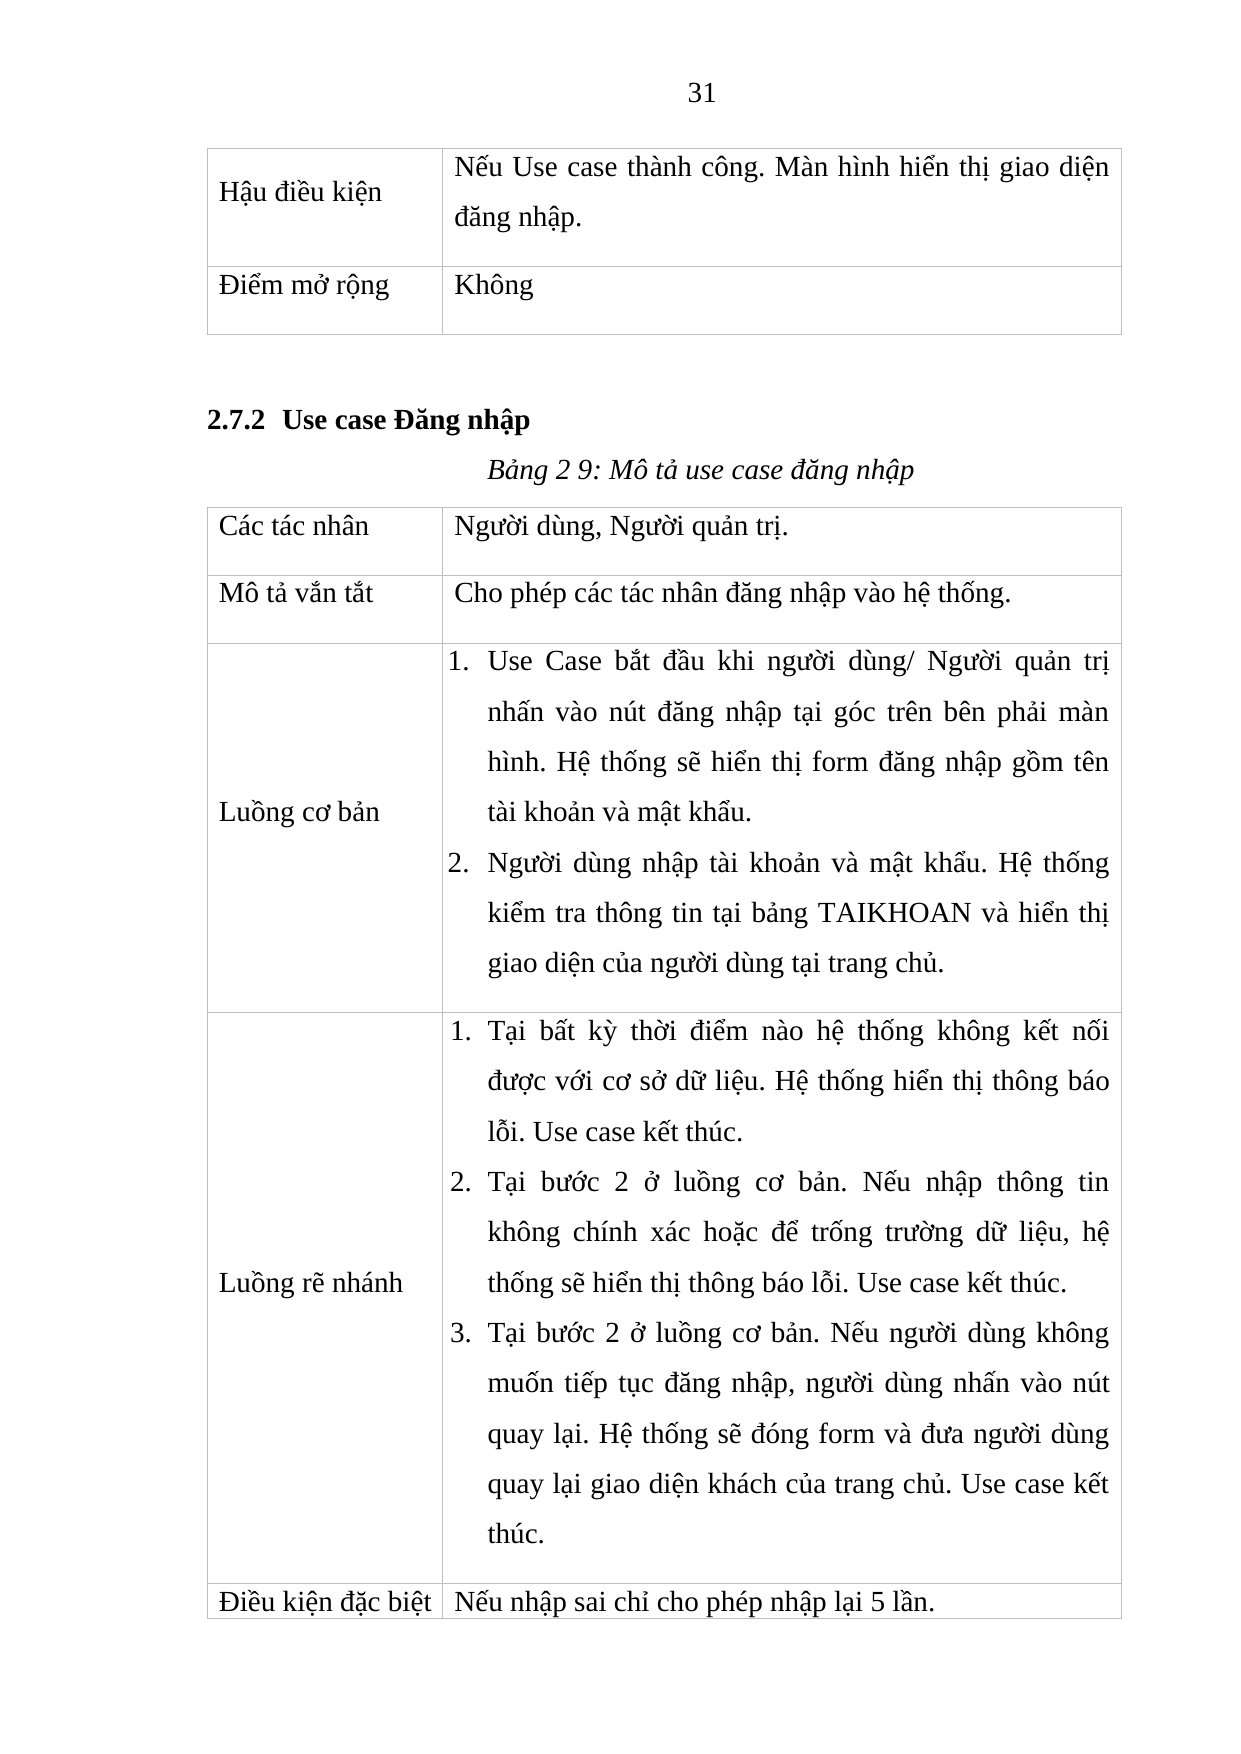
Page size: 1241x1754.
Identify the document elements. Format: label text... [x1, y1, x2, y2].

table_header Người dùng, Người quản trị. [443, 508, 1121, 574]
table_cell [443, 1584, 1121, 1618]
table_cell Không [443, 267, 1121, 334]
table_cell Hậu điều kiện [208, 149, 442, 266]
table_header Các tác nhân [208, 508, 442, 574]
list Use case Đăng nhập [207, 402, 1122, 435]
table_cell Luồng rẽ nhánh [208, 1013, 442, 1583]
table_cell Tại bất kỳ thời điểm nào hệ thống không kết nối được với cơ sở dữ liệu. Hệ thống hiển thị thông báo lỗi. Use case kết thúc. Tại bước 2 ở luồng cơ bản. Nếu nhập thông tin không chính xác hoặc để trống trường dữ liệu, hệ thống sẽ hiển thị thông báo lỗi. Use case kết thúc. Tại bước 2 ở luồng cơ bản. Nếu người dùng không muốn tiếp tục đăng nhập, người dùng nhấn vào nút quay lại. Hệ thống sẽ đóng form và đưa người dùng quay lại giao diện khách của trang chủ. Use case kết thúc. [443, 1013, 1121, 1583]
table_cell Use Case bắt đầu khi người dùng/ Người quản trị nhấn vào nút đăng nhập tại góc trên bên phải màn hình. Hệ thống sẽ hiển thị form đăng nhập gồm tên tài khoản và mật khẩu. Người dùng nhập tài khoản và mật khẩu. Hệ thống kiểm tra thông tin tại bảng TAIKHOAN và hiển thị giao diện của người dùng tại trang chủ. [443, 644, 1121, 1012]
table_cell Luồng cơ bản [208, 644, 442, 1012]
table_cell Nếu Use case thành công. Màn hình hiển thị giao diện đăng nhập. [443, 149, 1121, 266]
text Bảng 2 9: Mô tả use case đăng nhập [207, 452, 1122, 486]
table_cell Điểm mở rộng [208, 267, 442, 334]
table_cell Mô tả vắn tắt [208, 576, 442, 642]
table_cell Cho phép các tác nhân đăng nhập vào hệ thống. [443, 576, 1121, 642]
table_cell Điều kiện đặc biệt [208, 1584, 442, 1618]
